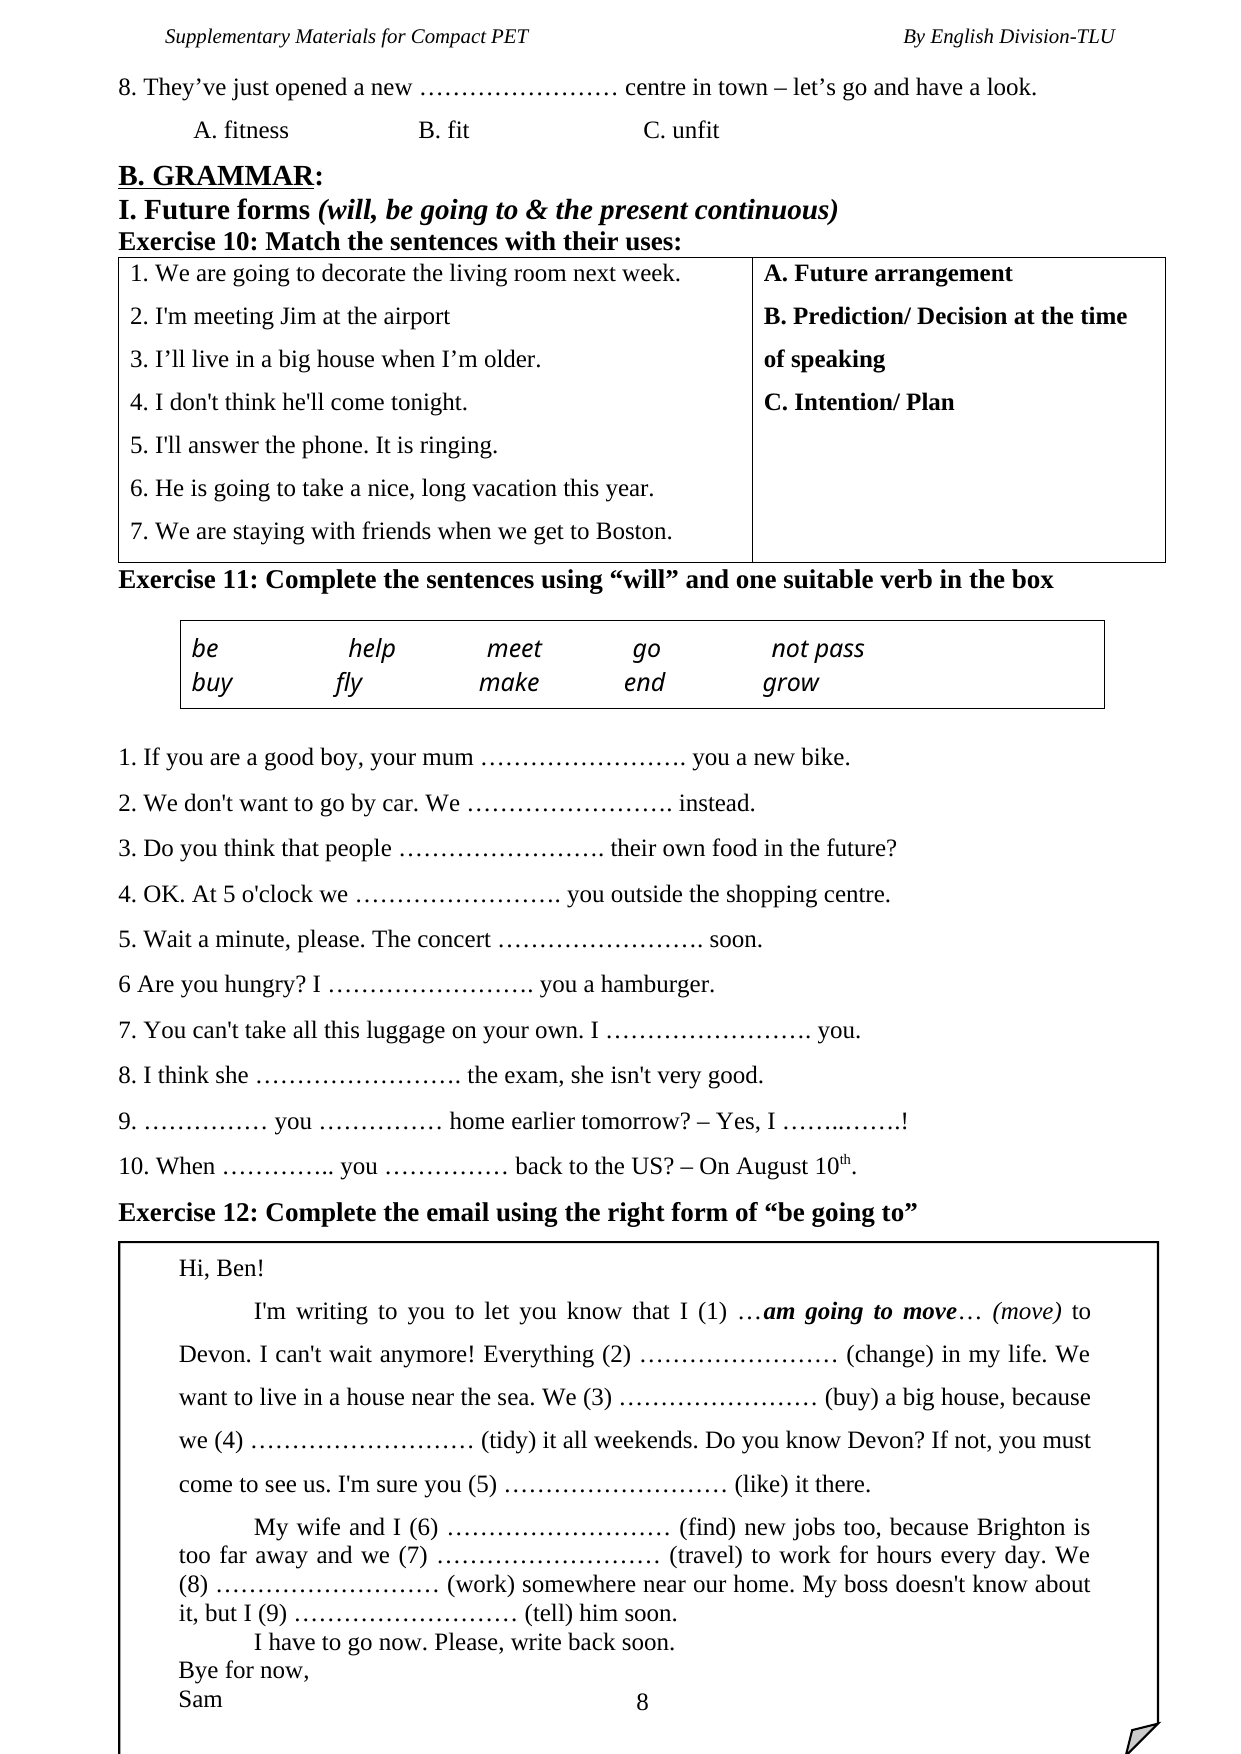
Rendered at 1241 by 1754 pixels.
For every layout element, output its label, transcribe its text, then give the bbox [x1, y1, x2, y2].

text 8. I think she ……………………. the exam, she isn't very good. [118, 1060, 1166, 1089]
text A. fitness B. fit C. unfit [118, 115, 1166, 144]
table_header A. Future arrangement B. Prediction/ Decision at the time of speaking C. Intention/ Plan [753, 258, 1165, 562]
text B. GRAMMAR: [118, 158, 1166, 192]
text I. Future forms (will, be going to & the present continuous) [118, 192, 1166, 226]
text 10. When ………….. you …………… back to the US? – On August 10th. [118, 1151, 1166, 1180]
text 3. Do you think that people ……………………. their own food in the future? [118, 833, 1166, 862]
text Exercise 10: Match the sentences with their uses: [118, 226, 1166, 257]
text 4. OK. At 5 o'clock we ……………………. you outside the shopping centre. [118, 879, 1166, 907]
text Exercise 11: Complete the sentences using “will” and one suitable verb in the box [118, 563, 1166, 594]
text 8. They’ve just opened a new …………………… centre in town – let’s go and have a look. [118, 72, 1166, 101]
text 9. …………… you …………… home earlier tomorrow? – Yes, I ……..…….! [118, 1106, 1166, 1134]
text Exercise 12: Complete the email using the right form of “be going to” [118, 1197, 1166, 1228]
text 1. If you are a good boy, your mum ……………………. you a new bike. [118, 742, 1166, 771]
text 7. You can't take all this luggage on your own. I ……………………. you. [118, 1015, 1166, 1044]
table_header 1. We are going to decorate the living room next week. 2. I'm meeting Jim at the airport 3. I’ll live in a big house when I’m older. 4. I don't think he'll come tonight. 5. I'll answer the phone. It is ringing. 6. He is going to take a nice, long vacation this year. 7. We are staying with friends when we get to Boston. [119, 258, 752, 562]
text 6 Are you hungry? I ……………………. you a hamburger. [118, 969, 1166, 998]
text 2. We don't want to go by car. We ……………………. instead. [118, 788, 1166, 817]
text 5. Wait a minute, please. The concert ……………………. soon. [118, 924, 1166, 953]
table_header be help meet go not pass buy fly make end grow [181, 621, 1104, 708]
